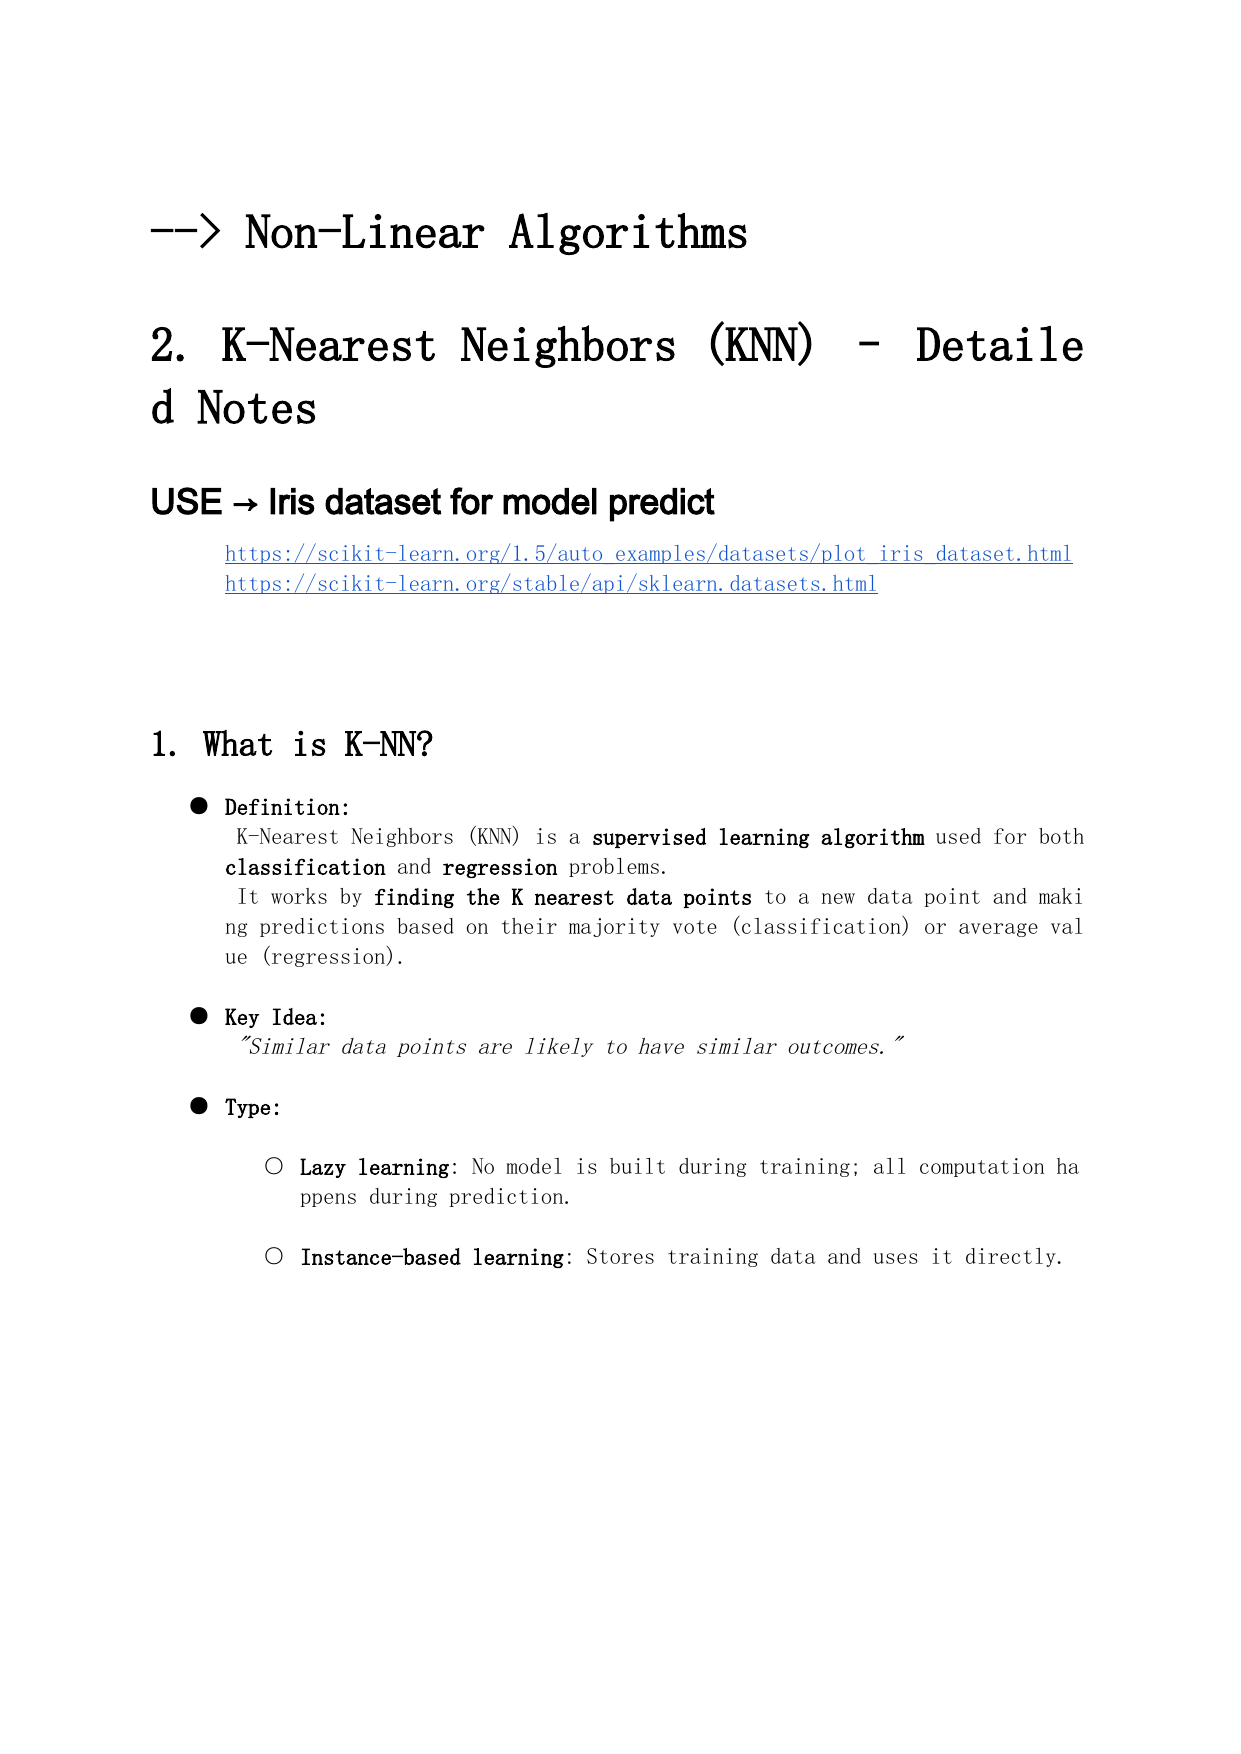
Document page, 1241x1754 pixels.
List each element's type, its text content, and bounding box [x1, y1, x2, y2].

subtitle USE → Iris dataset for model predict [150, 476, 1090, 523]
list Instance-based learning: Stores training data and uses it directly. [262, 1242, 1090, 1298]
text https://scikit-learn.org/1.5/auto_examples/datasets/plot_iris_dataset.html [150, 539, 1090, 565]
subtitle --> Non-Linear Algorithms [150, 200, 1090, 255]
list Type: [187, 1092, 1090, 1148]
list Key Idea: "Similar data points are likely to have similar outcomes." [187, 1002, 1090, 1088]
list Lazy learning: No model is built during training; all computation happens during prediction. [262, 1152, 1090, 1238]
text https://scikit-learn.org/stable/api/sklearn.datasets.html [150, 569, 1090, 595]
subtitle 2. K-Nearest Neighbors (KNN) – Detailed Notes [150, 313, 1090, 430]
subtitle 1. What is K-NN? [150, 720, 1090, 761]
list Definition: K-Nearest Neighbors (KNN) is a supervised learning algorithm used for both classification and regression problems. It works by finding the K nearest data points to a new data point and making predictions based on their majority vote (classification) or average value (regression). [187, 792, 1090, 998]
